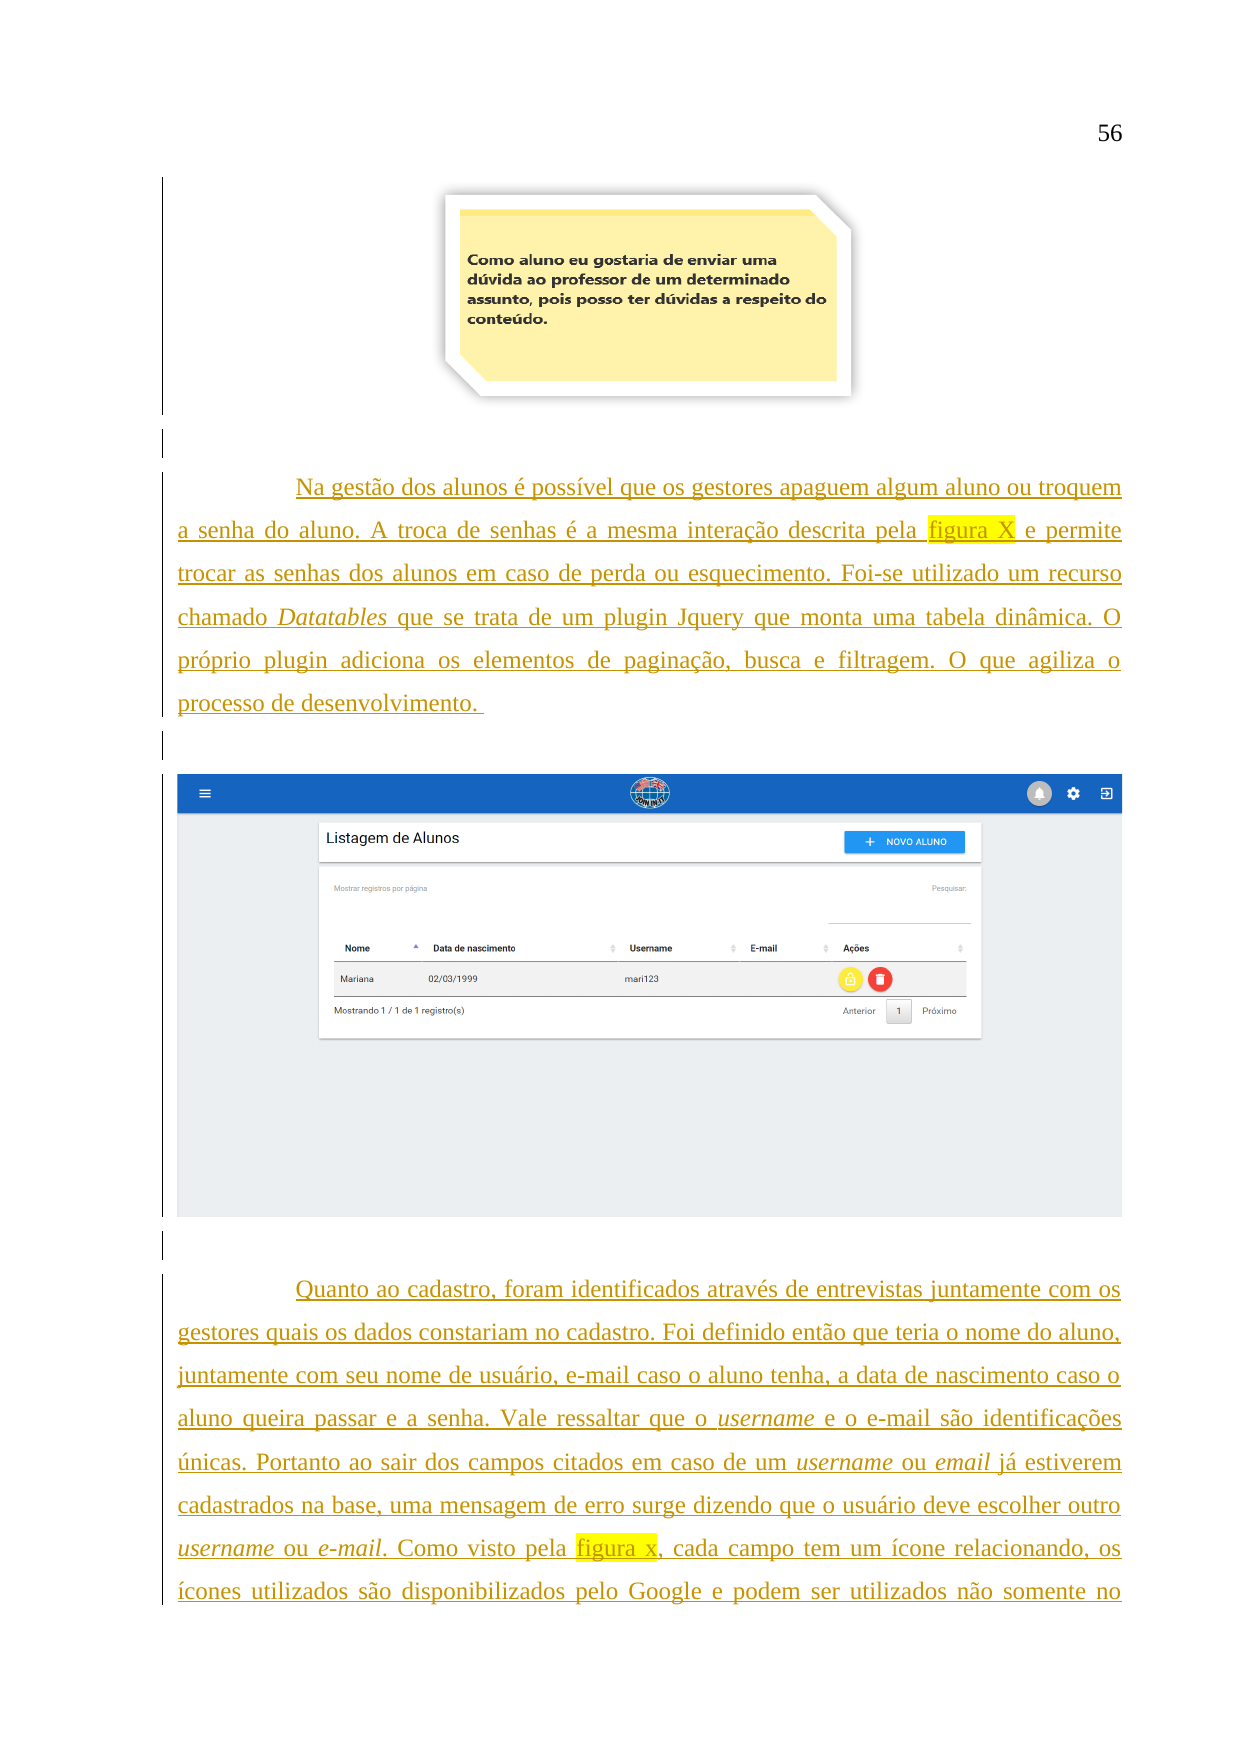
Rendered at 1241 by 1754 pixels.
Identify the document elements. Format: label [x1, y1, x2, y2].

picture [460, 210, 836, 381]
picture [177, 774, 1123, 1217]
